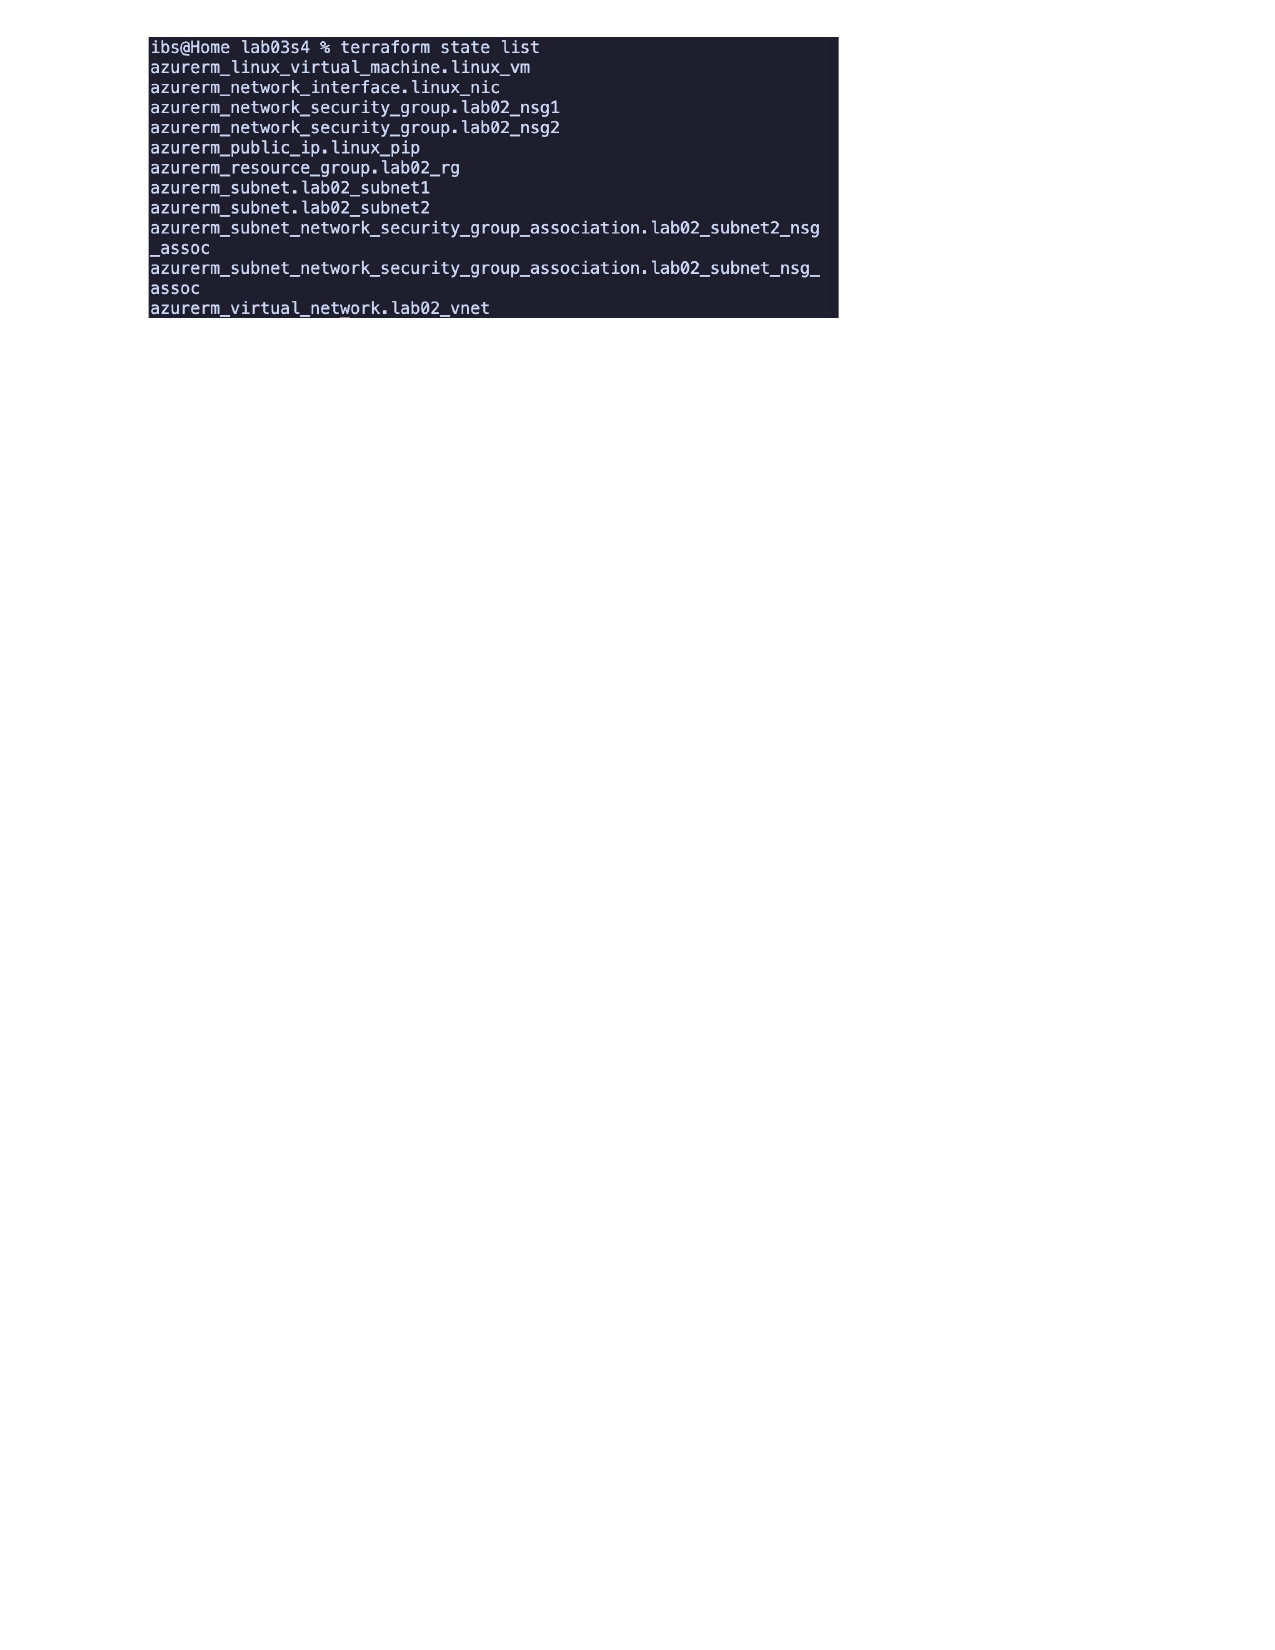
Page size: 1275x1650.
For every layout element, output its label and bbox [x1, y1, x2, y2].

picture [148, 37, 839, 318]
